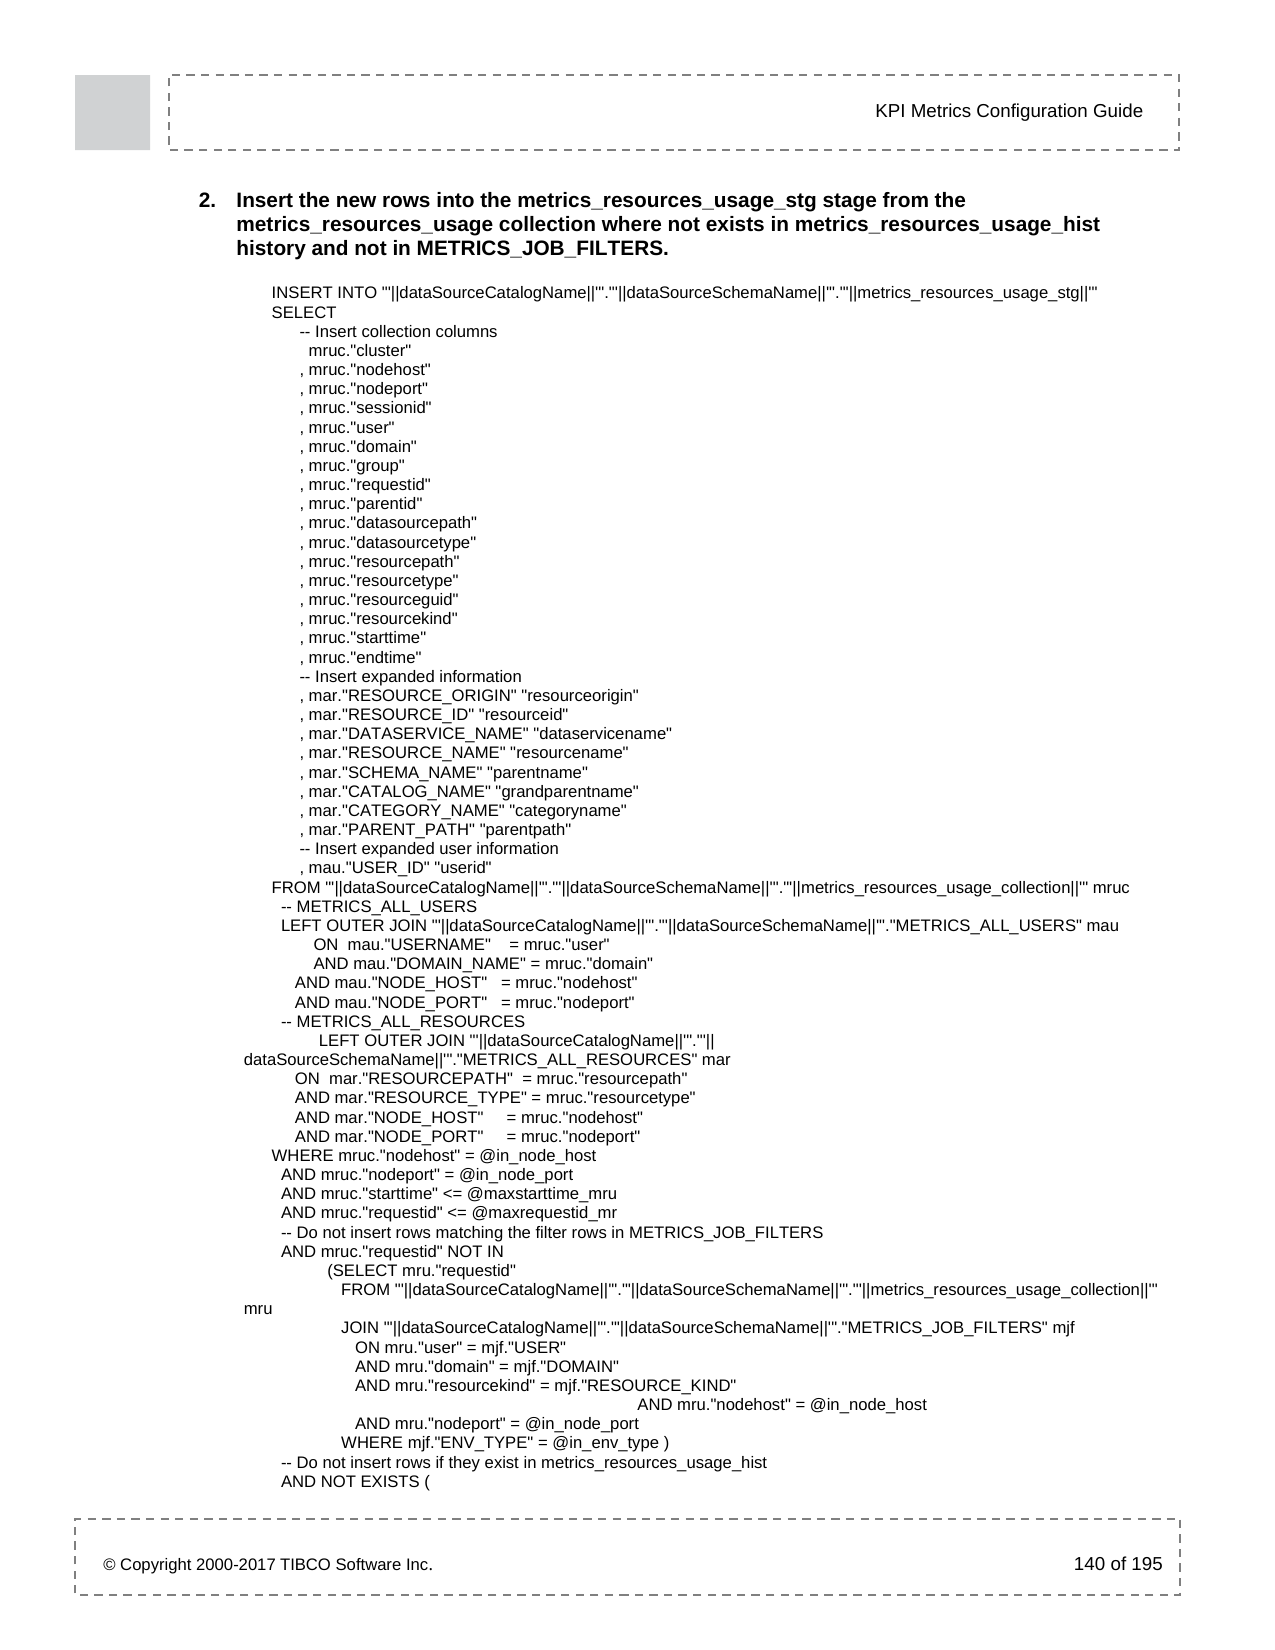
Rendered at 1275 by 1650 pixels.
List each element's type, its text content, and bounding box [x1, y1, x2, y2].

text INSERT INTO "'||dataSourceCatalogName||'"."'||dataSourceSchemaName||'"."'||metrics_resources_usage_stg||'" [244, 283, 1162, 302]
text -- METRICS_ALL_USERS [244, 897, 1162, 916]
text FROM "'||dataSourceCatalogName||'"."'||dataSourceSchemaName||'"."'||metrics_resources_usage_collection||'" mruc [244, 877, 1162, 897]
text , mruc."datasourcepath" [244, 513, 1162, 532]
text , mruc."nodehost" [244, 360, 1162, 379]
text , mruc."sessionid" [244, 398, 1162, 417]
text , mruc."nodeport" [244, 379, 1162, 398]
text , mar."PARENT_PATH" "parentpath" [244, 820, 1162, 839]
text , mruc."parentid" [244, 494, 1162, 513]
text -- Insert expanded user information [244, 839, 1162, 858]
text , mruc."resourceguid" [244, 590, 1162, 609]
text , mruc."requestid" [244, 475, 1162, 494]
text , mruc."datasourcetype" [244, 532, 1162, 552]
text , mruc."endtime" [244, 647, 1162, 667]
text , mruc."resourcekind" [244, 609, 1162, 628]
text , mruc."group" [244, 456, 1162, 475]
list Insert the new rows into the metrics_resources_usage_stg stage from the metrics_resources_usage collection where not exists in metrics_resources_usage_hist history and not in METRICS_JOB_FILTERS. [199, 187, 1162, 259]
text , mar."RESOURCE_ID" "resourceid" [244, 705, 1162, 724]
text LEFT OUTER JOIN "'||dataSourceCatalogName||'"."'||dataSourceSchemaName||'"."METRICS_ALL_USERS" mau [244, 916, 1162, 935]
text , mruc."domain" [244, 437, 1162, 456]
text , mar."RESOURCE_NAME" "resourcename" [244, 743, 1162, 762]
text , mar."DATASERVICE_NAME" "dataservicename" [244, 724, 1162, 743]
text -- Insert collection columns [244, 322, 1162, 341]
text , mruc."user" [244, 417, 1162, 437]
text , mar."RESOURCE_ORIGIN" "resourceorigin" [244, 686, 1162, 705]
text , mar."CATALOG_NAME" "grandparentname" [244, 782, 1162, 801]
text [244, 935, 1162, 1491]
text SELECT [244, 302, 1162, 322]
text , mruc."starttime" [244, 628, 1162, 647]
text mruc."cluster" [244, 341, 1162, 360]
text , mar."SCHEMA_NAME" "parentname" [244, 762, 1162, 782]
text , mruc."resourcepath" [244, 552, 1162, 571]
text , mar."CATEGORY_NAME" "categoryname" [244, 801, 1162, 820]
text -- Insert expanded information [244, 667, 1162, 686]
text , mruc."resourcetype" [244, 571, 1162, 590]
text , mau."USER_ID" "userid" [244, 858, 1162, 877]
